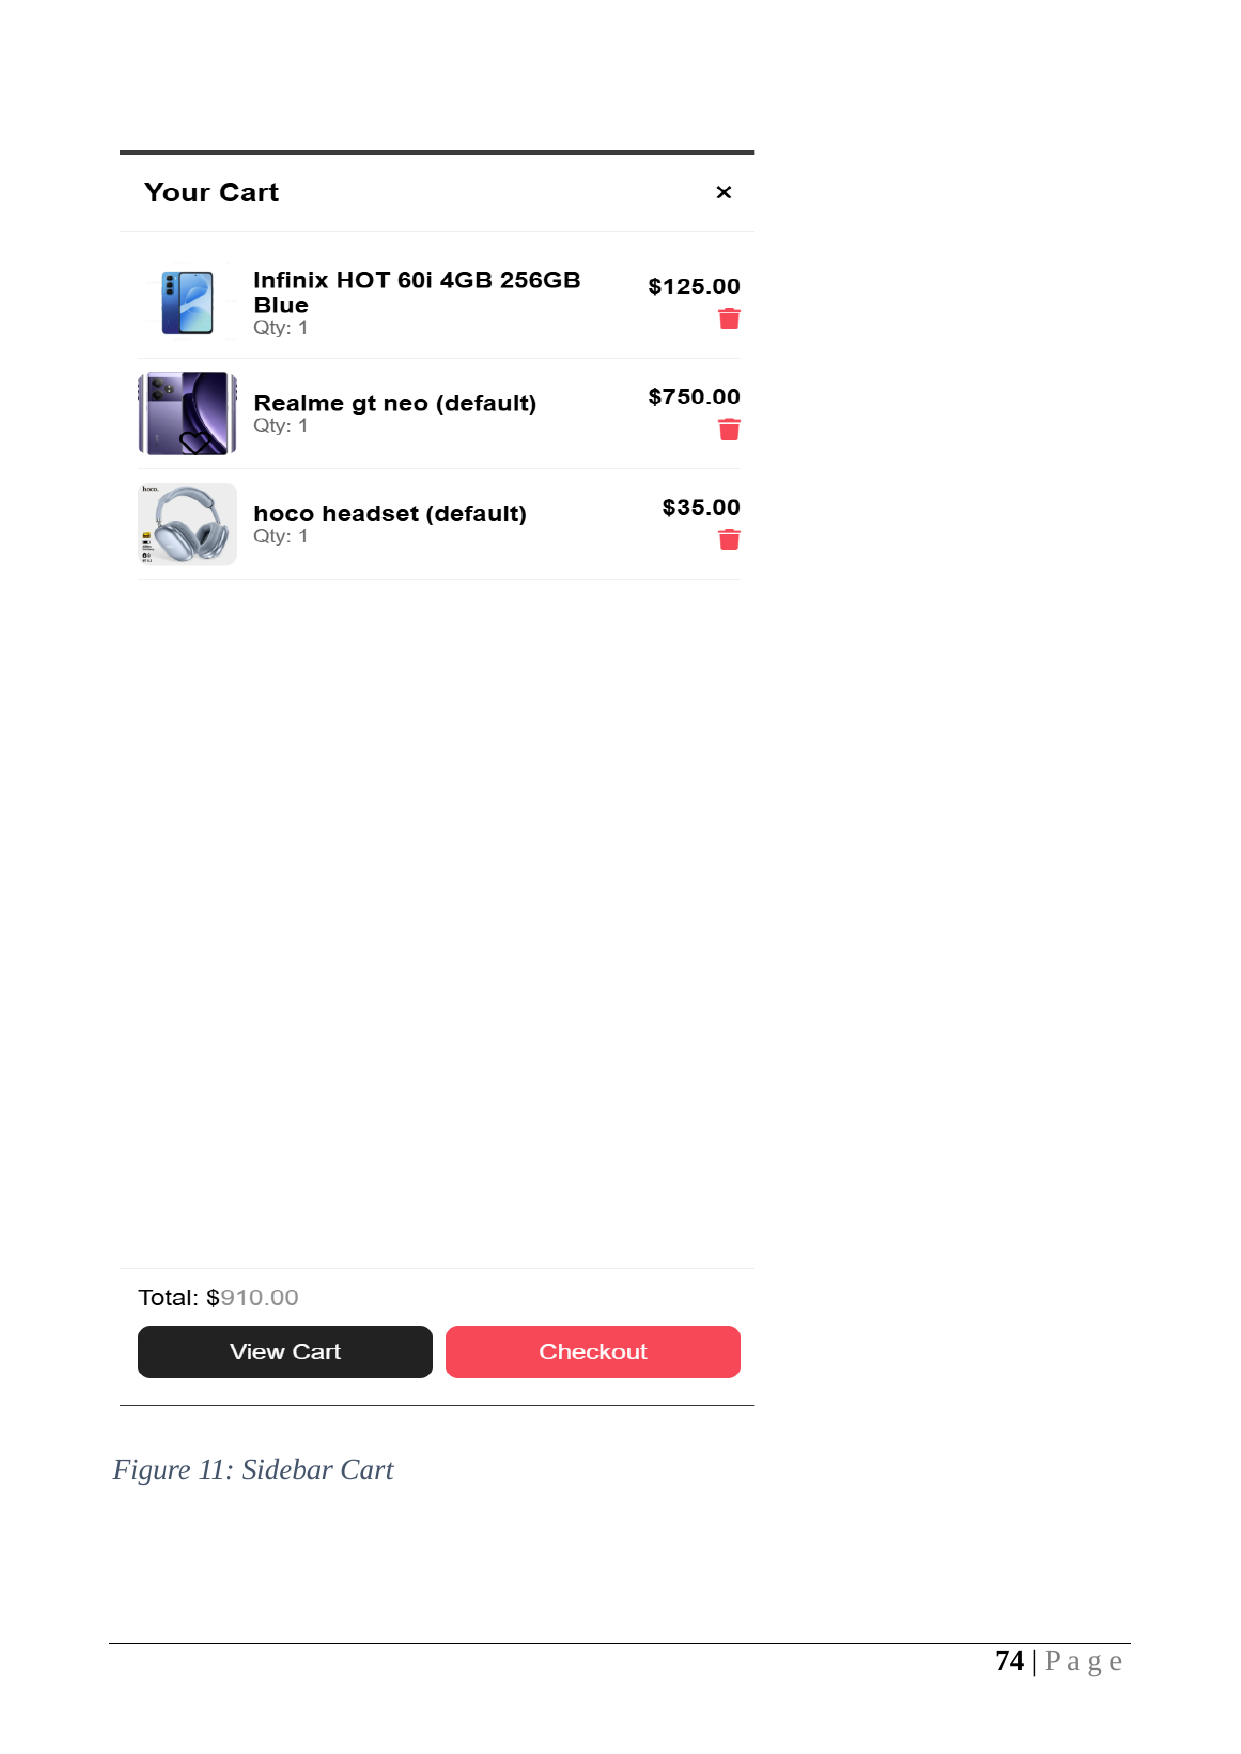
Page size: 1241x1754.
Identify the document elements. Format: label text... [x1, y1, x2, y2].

text Figure 11: Sidebar Cart [112, 1452, 1173, 1486]
picture [120, 150, 755, 1406]
